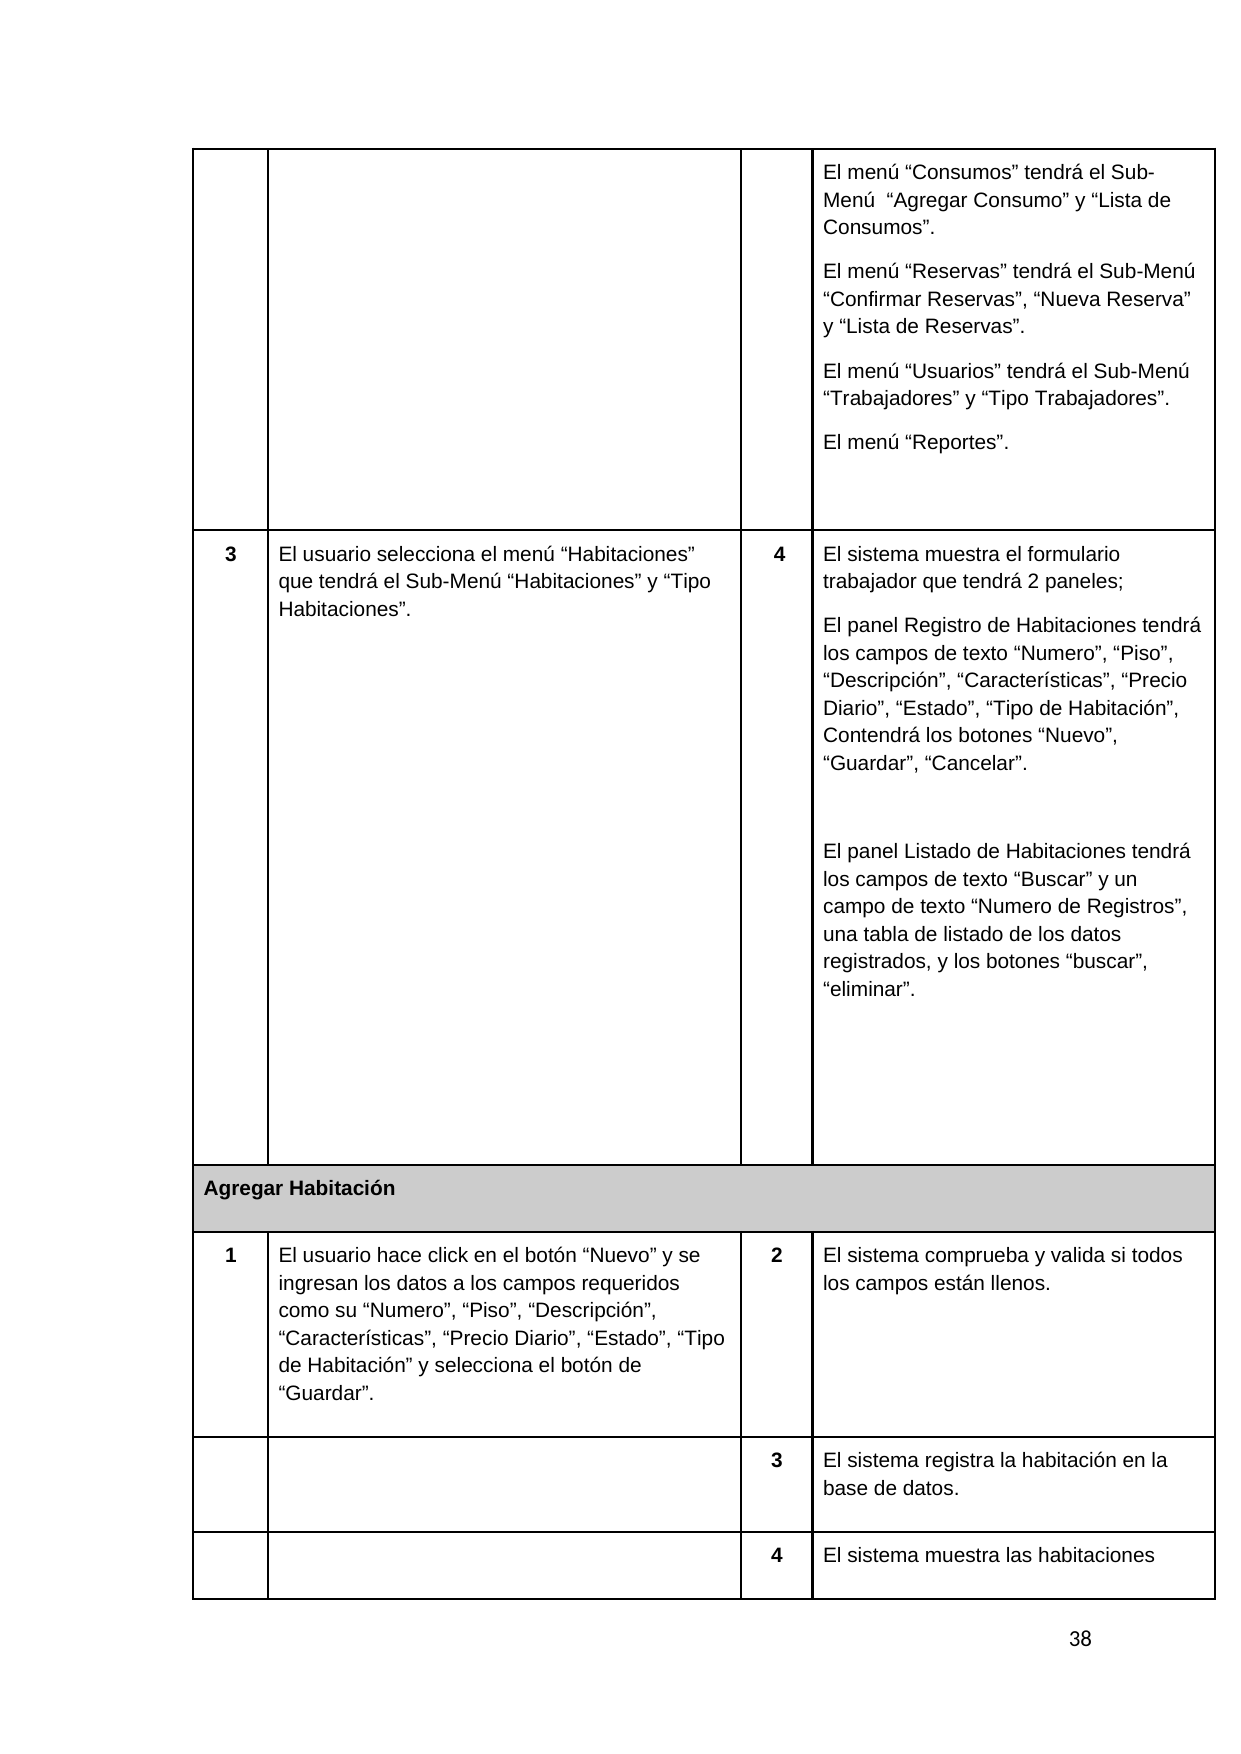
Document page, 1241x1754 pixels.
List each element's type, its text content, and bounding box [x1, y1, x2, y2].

table_cell 4 [742, 531, 811, 1163]
table_cell 3 [194, 531, 267, 1163]
table_cell 1 [194, 150, 267, 529]
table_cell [269, 150, 740, 529]
table_cell El sistema comprueba y valida si todos los campos están llenos. [814, 1233, 1214, 1436]
table_cell El sistema registra la habitación en la base de datos. [814, 1438, 1214, 1531]
table_cell [269, 1533, 740, 1598]
table_cell 4 [742, 1533, 811, 1598]
table_cell [269, 1438, 740, 1531]
table_cell 2 [742, 1233, 811, 1436]
table_cell Agregar Habitación [194, 1166, 1214, 1231]
table_cell El usuario selecciona el menú “Habitaciones” que tendrá el Sub-Menú “Habitaciones” y “Tipo Habitaciones”. [269, 531, 740, 1163]
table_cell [814, 150, 1214, 529]
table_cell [814, 1533, 1214, 1598]
table_cell 2 [742, 150, 811, 529]
table_cell 3 [742, 1438, 811, 1531]
table_cell 1 [194, 1233, 267, 1436]
table_cell [194, 1533, 267, 1598]
table_cell El sistema muestra el formulario trabajador que tendrá 2 paneles; El panel Registro de Habitaciones tendrá los campos de texto “Numero”, “Piso”, “Descripción”, “Características”, “Precio Diario”, “Estado”, “Tipo de Habitación”, Contendrá los botones “Nuevo”, “Guardar”, “Cancelar”. El panel Listado de Habitaciones tendrá los campos de texto “Buscar” y un campo de texto “Numero de Registros”, una tabla de listado de los datos registrados, y los botones “buscar”, “eliminar”. [814, 531, 1214, 1163]
table_cell [194, 1438, 267, 1531]
table_cell El usuario hace click en el botón “Nuevo” y se ingresan los datos a los campos requeridos como su “Numero”, “Piso”, “Descripción”, “Características”, “Precio Diario”, “Estado”, “Tipo de Habitación” y selecciona el botón de “Guardar”. [269, 1233, 740, 1436]
